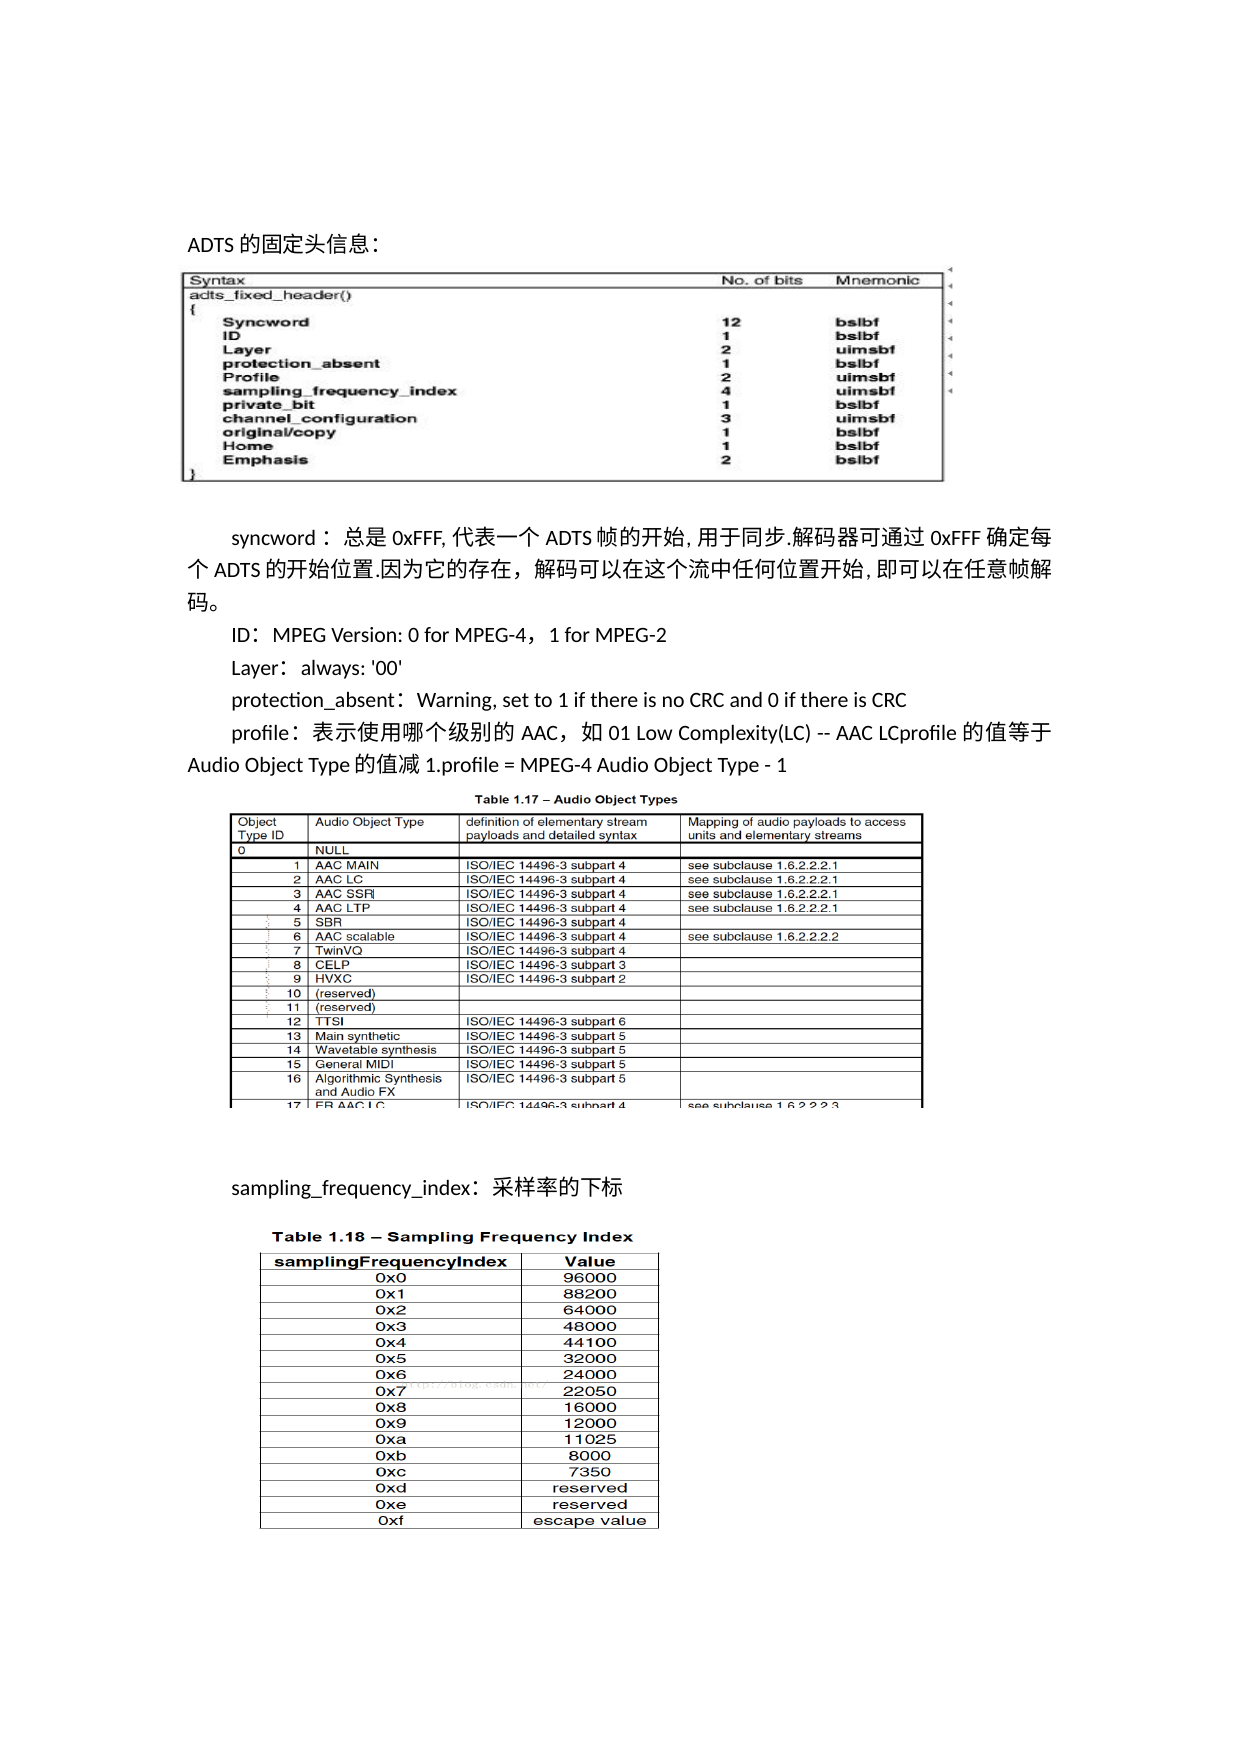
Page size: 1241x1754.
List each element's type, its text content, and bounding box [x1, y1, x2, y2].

picture [231, 1218, 704, 1540]
picture [214, 779, 939, 1108]
text sampling_frequency_index：采样率的下标 [187, 1169, 1053, 1202]
text syncword ：总是0xFFF, 代表一个ADTS帧的开始, 用于同步.解码器可通过0xFFF确定每个ADTS的开始位置.因为它的存在，解码可以在这个流中任何位置开始, 即可以在任意帧解码。 [187, 519, 1053, 617]
text ADTS 的固定头信息： [187, 227, 1053, 259]
text Layer：always: '00' [187, 649, 1053, 682]
text profile：表示使用哪个级别的AAC，如01 Low Complexity(LC) -- AAC LCprofile的值等于 Audio Object Type的值减1.profile = MPEG-4 Audio Object Type - 1 [187, 714, 1053, 779]
text protection_absent：Warning, set to 1 if there is no CRC and 0 if there is CRC [187, 682, 1053, 714]
picture [178, 265, 953, 485]
text ID：MPEG Version: 0 for MPEG-4，1 for MPEG-2 [187, 617, 1053, 649]
